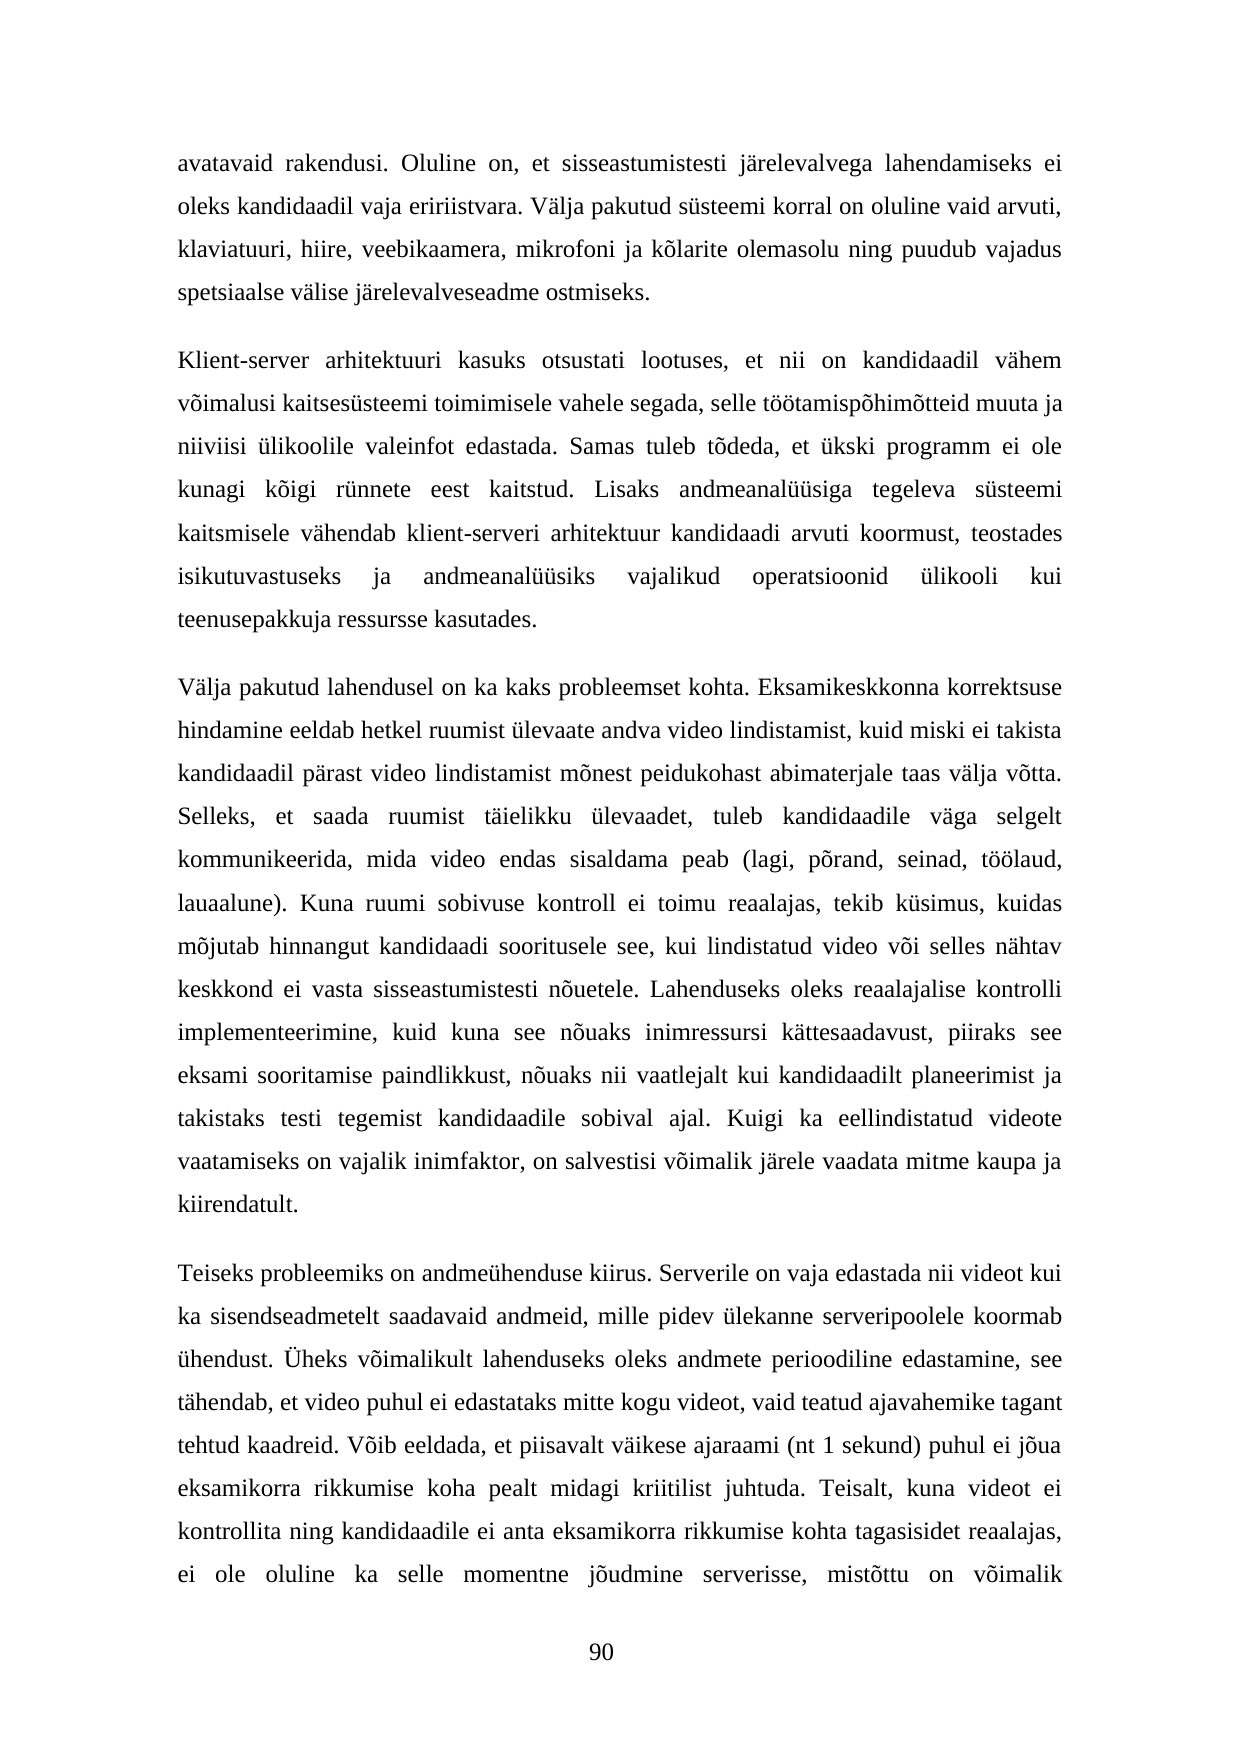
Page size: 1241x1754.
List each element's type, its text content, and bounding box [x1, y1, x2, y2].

text Välja pakutud lahendusel on ka kaks probleemset kohta. Eksamikeskkonna korrektsuse hindamine eeldab hetkel ruumist ülevaate andva video lindistamist, kuid miski ei takista kandidaadil pärast video lindistamist mõnest peidukohast abimaterjale taas välja võtta. Selleks, et saada ruumist täielikku ülevaadet, tuleb kandidaadile väga selgelt kommunikeerida, mida video endas sisaldama peab (lagi, põrand, seinad, töölaud, lauaalune). Kuna ruumi sobivuse kontroll ei toimu reaalajas, tekib küsimus, kuidas mõjutab hinnangut kandidaadi sooritusele see, kui lindistatud video või selles nähtav keskkond ei vasta sisseastumistesti nõuetele. Lahenduseks oleks reaalajalise kontrolli implementeerimine, kuid kuna see nõuaks inimressursi kättesaadavust, piiraks see eksami sooritamise paindlikkust, nõuaks nii vaatlejalt kui kandidaadilt planeerimist ja takistaks testi tegemist kandidaadile sobival ajal. Kuigi ka eellindistatud videote vaatamiseks on vajalik inimfaktor, on salvestisi võimalik järele vaadata mitme kaupa ja kiirendatult. [177, 672, 1063, 1218]
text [177, 148, 1063, 306]
text Klient-server arhitektuuri kasuks otsustati lootuses, et nii on kandidaadil vähem võimalusi kaitsesüsteemi toimimisele vahele segada, selle töötamispõhimõtteid muuta ja niiviisi ülikoolile valeinfot edastada. Samas tuleb tõdeda, et ükski programm ei ole kunagi kõigi rünnete eest kaitstud. Lisaks andmeanalüüsiga tegeleva süsteemi kaitsmisele vähendab klient-serveri arhitektuur kandidaadi arvuti koormust, teostades isikutuvastuseks ja andmeanalüüsiks vajalikud operatsioonid ülikooli kui teenusepakkuja ressursse kasutades. [177, 345, 1063, 633]
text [177, 1258, 1063, 1588]
